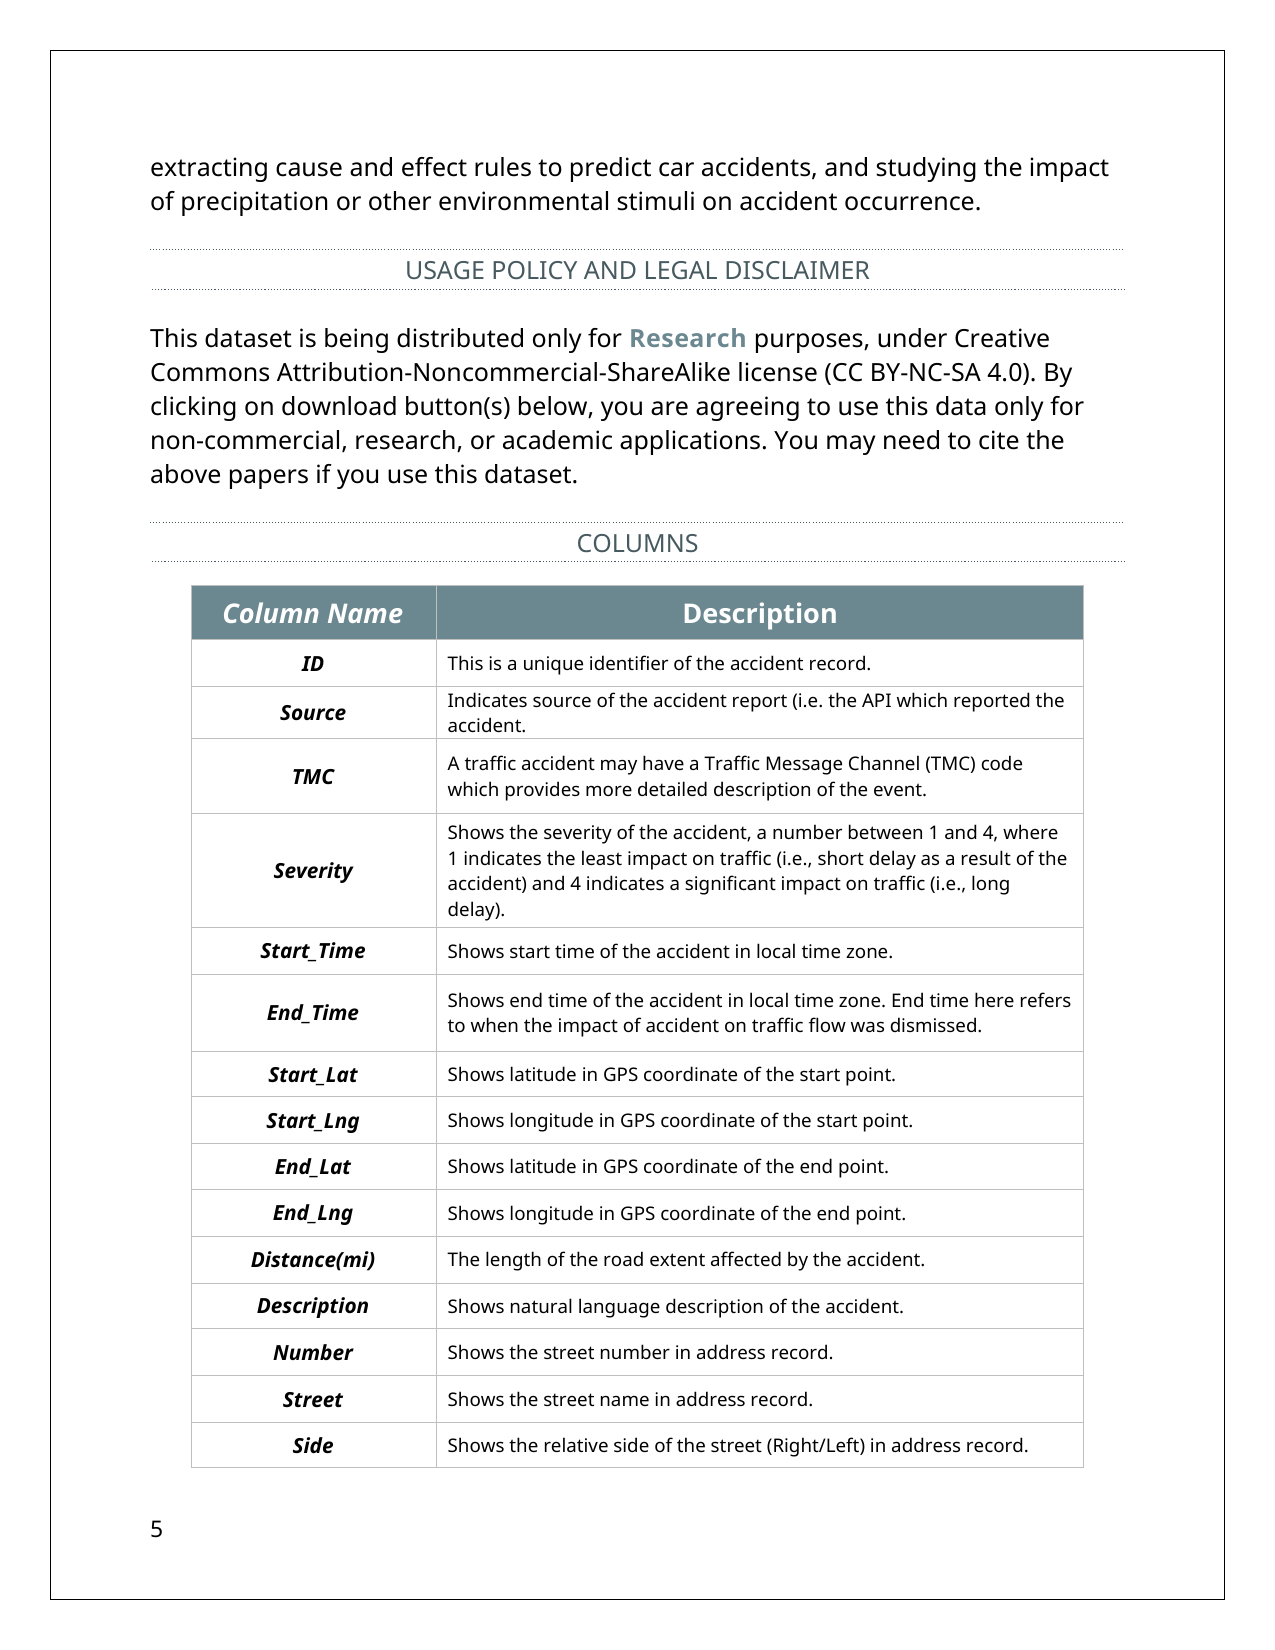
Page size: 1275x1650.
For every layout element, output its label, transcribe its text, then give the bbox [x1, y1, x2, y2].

table_cell Start_Lat [192, 1120, 436, 1164]
table_cell End_Lng [192, 1258, 436, 1304]
table_cell Shows end time of the accident in local time zone. End time here refers to when the impact of accident on traffic flow was dismissed. [437, 1043, 1083, 1119]
subtitle Usage Policy and Legal Disclaimer [150, 317, 1125, 358]
table_cell TMC [192, 807, 436, 881]
table_cell Shows the severity of the accident, a number between 1 and 4, where 1 indicates the least impact on traffic (i.e., short delay as a result of the accident) and 4 indicates a significant impact on traffic (i.e., long delay). [437, 883, 1083, 995]
table_cell Indicates source of the accident report (i.e. the API which reported the accident. [437, 755, 1083, 806]
table_cell End_Time [192, 1043, 436, 1119]
table_cell Shows latitude in GPS coordinate of the start point. [437, 1120, 1083, 1164]
table_cell ID [192, 708, 436, 754]
table_cell This is a unique identifier of the accident record. [437, 708, 1083, 754]
table_cell Shows the street name in address record. [437, 1444, 1083, 1490]
table_cell A traffic accident may have a Traffic Message Channel (TMC) code which provides more detailed description of the event. [437, 807, 1083, 881]
subtitle COLUMNS [150, 590, 1125, 631]
text US-Accidents can be used for numerous applications such as real-time car accident prediction, studying car accidents hotspot locations, casualty analysis and extracting cause and effect rules to predict car accidents, and studying the impact of precipitation or other environmental stimuli on accident occurrence. [150, 150, 1125, 286]
table_cell Shows longitude in GPS coordinate of the end point. [437, 1258, 1083, 1304]
table_cell Severity [192, 883, 436, 995]
table_cell Shows the street number in address record. [437, 1397, 1083, 1443]
table_cell Source [192, 755, 436, 806]
table_cell End_Lat [192, 1212, 436, 1257]
table_cell Street [192, 1444, 436, 1490]
text This dataset is being distributed only for Research purposes, under Creative Commons Attribution-Noncommercial-ShareAlike license (CC BY-NC-SA 4.0). By clicking on download button(s) below, you are agreeing to use this data only for non-commercial, research, or academic applications. You may need to cite the above papers if you use this dataset. [150, 389, 1125, 559]
table_cell Shows latitude in GPS coordinate of the end point. [437, 1212, 1083, 1257]
table_cell Description [192, 1352, 436, 1396]
table_header Description [437, 654, 1083, 707]
table_cell Shows natural language description of the accident. [437, 1352, 1083, 1396]
table_cell Start_Lng [192, 1165, 436, 1211]
table_cell The length of the road extent affected by the accident. [437, 1305, 1083, 1351]
table_cell Shows longitude in GPS coordinate of the start point. [437, 1165, 1083, 1211]
table_cell Number [192, 1397, 436, 1443]
table_cell Distance(mi) [192, 1305, 436, 1351]
table_cell Start_Time [192, 996, 436, 1042]
table_cell Shows start time of the accident in local time zone. [437, 996, 1083, 1042]
table_header Column Name [192, 654, 436, 707]
